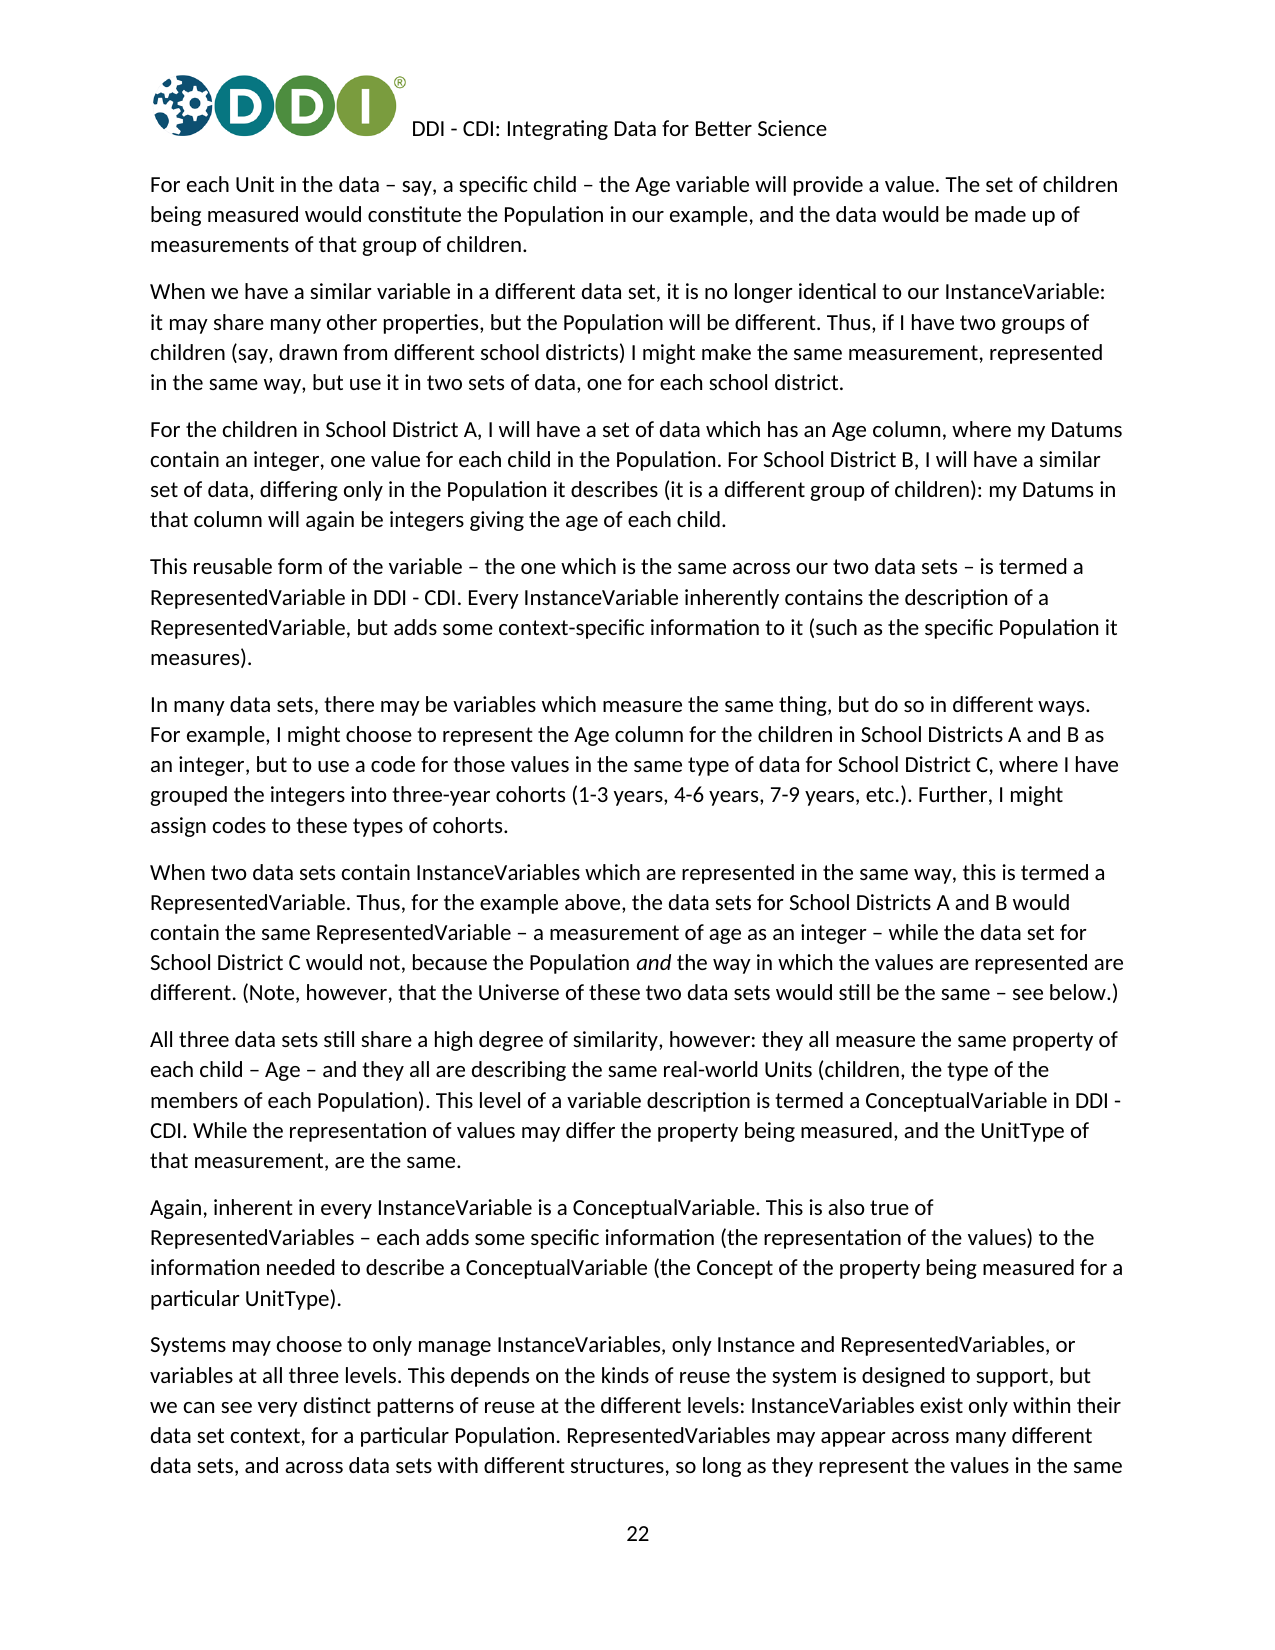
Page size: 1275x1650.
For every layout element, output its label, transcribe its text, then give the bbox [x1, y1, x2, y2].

text Again, inherent in every InstanceVariable is a ConceptualVariable. This is also true of RepresentedVariables – each adds some specific information (the representation of the values) to the information needed to describe a ConceptualVariable (the Concept of the property being measured for a particular UnitType). [150, 1193, 1125, 1312]
text For the children in School District A, I will have a set of data which has an Age column, where my Datums contain an integer, one value for each child in the Population. For School District B, I will have a similar set of data, differing only in the Population it describes (it is a different group of children): my Datums in that column will again be integers giving the age of each child. [150, 415, 1125, 534]
text When two data sets contain InstanceVariables which are represented in the same way, this is termed a RepresentedVariable. Thus, for the example above, the data sets for School Districts A and B would contain the same RepresentedVariable – a measurement of age as an integer – while the data set for School District C would not, because the Population and the way in which the values are represented are different. (Note, however, that the Universe of these two data sets would still be the same – see below.) [150, 858, 1125, 1007]
text For each Unit in the data – say, a specific child – the Age variable will provide a value. The set of children being measured would constitute the Population in our example, and the data would be made up of measurements of that group of children. [150, 170, 1125, 259]
text When we have a similar variable in a different data set, it is no longer identical to our InstanceVariable: it may share many other properties, but the Population will be different. Thus, if I have two groups of children (say, drawn from different school districts) I might make the same measurement, represented in the same way, but use it in two sets of data, one for each school district. [150, 277, 1125, 396]
text In many data sets, there may be variables which measure the same thing, but do so in different ways. For example, I might choose to represent the Age column for the children in School Districts A and B as an integer, but to use a code for those values in the same type of data for School District C, where I have grouped the integers into three-year cohorts (1-3 years, 4-6 years, 7-9 years, etc.). Further, I might assign codes to these types of cohorts. [150, 690, 1125, 839]
text This reusable form of the variable – the one which is the same across our two data sets – is termed a RepresentedVariable in DDI - CDI. Every InstanceVariable inherently contains the description of a RepresentedVariable, but adds some context-specific information to it (such as the specific Population it measures). [150, 552, 1125, 671]
text All three data sets still share a high degree of similarity, however: they all measure the same property of each child – Age – and they all are describing the same real-world Units (children, the type of the members of each Population). This level of a variable description is termed a ConceptualVariable in DDI - CDI. While the representation of values may differ the property being measured, and the UnitType of that measurement, are the same. [150, 1025, 1125, 1174]
picture [150, 75, 407, 137]
